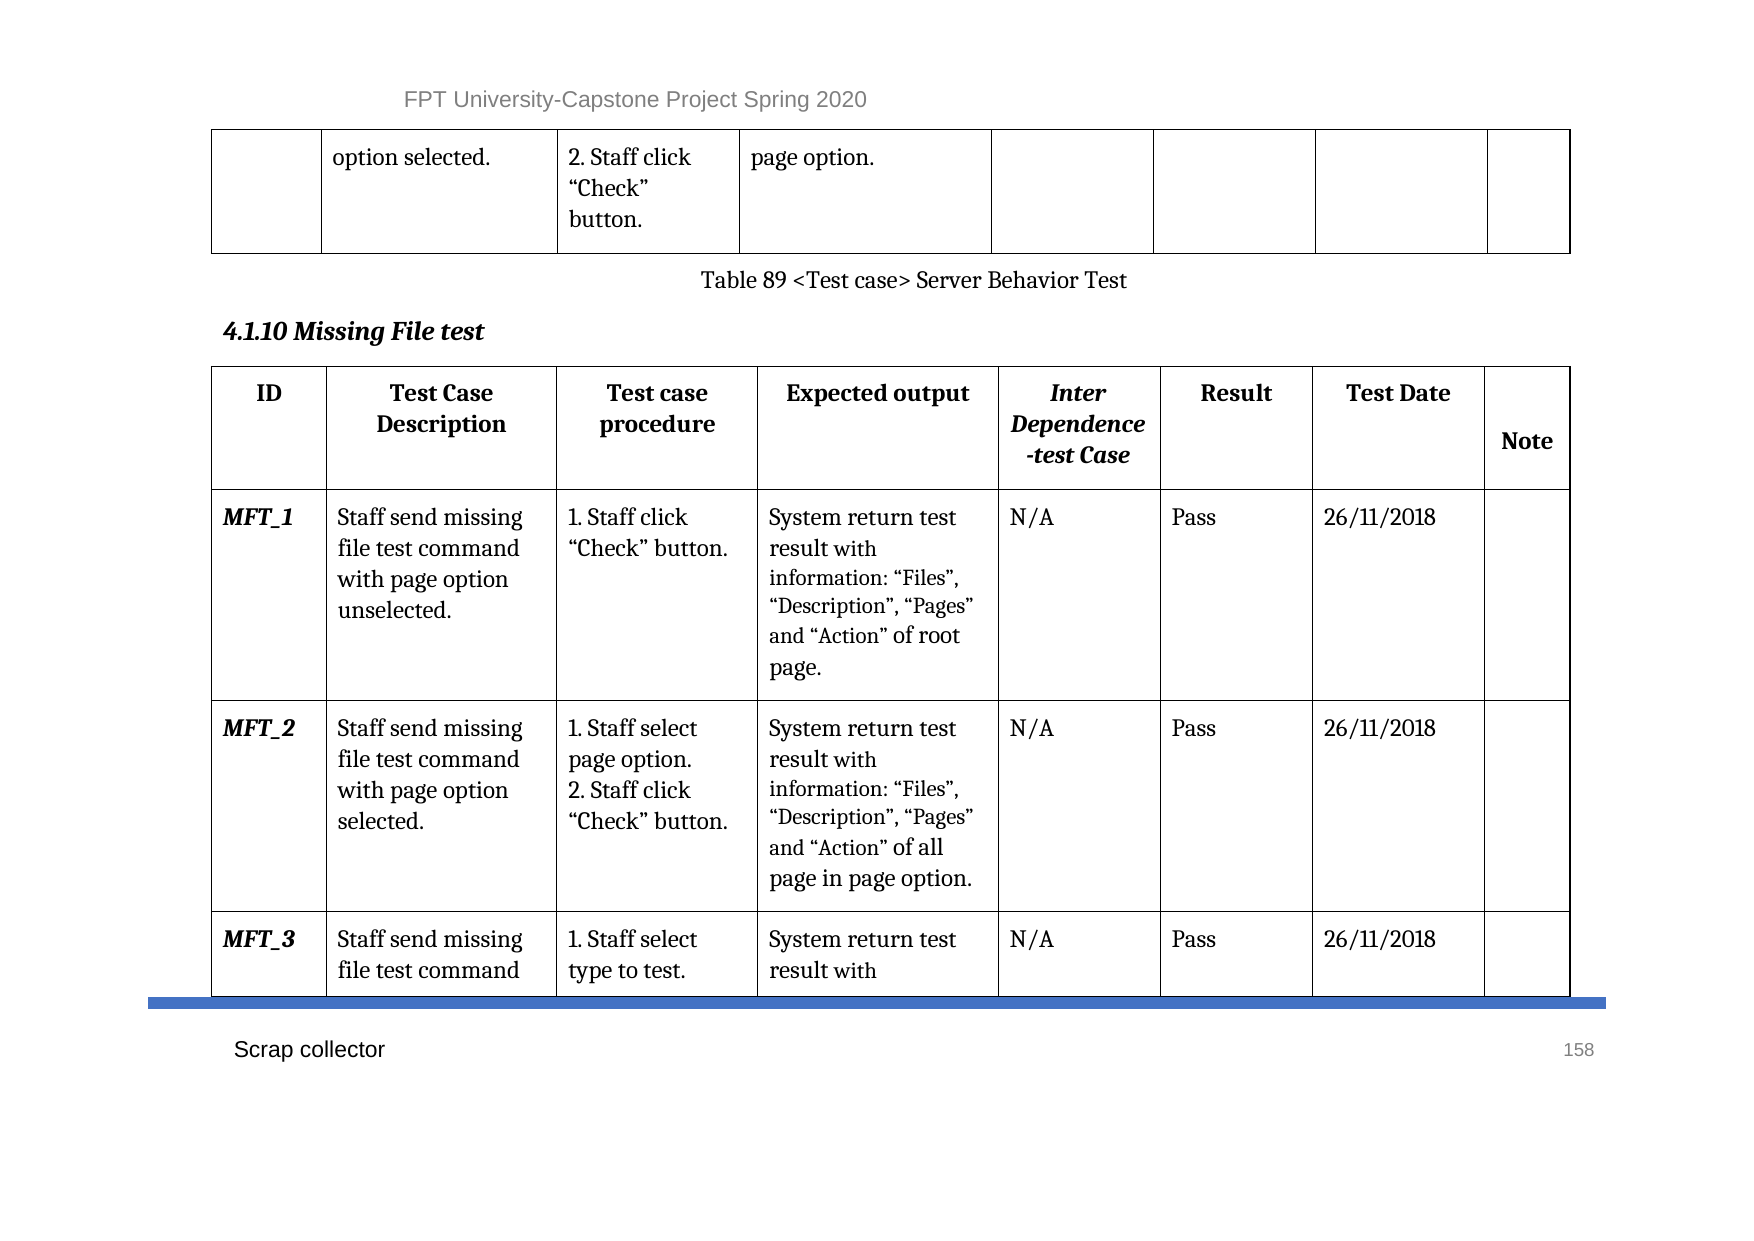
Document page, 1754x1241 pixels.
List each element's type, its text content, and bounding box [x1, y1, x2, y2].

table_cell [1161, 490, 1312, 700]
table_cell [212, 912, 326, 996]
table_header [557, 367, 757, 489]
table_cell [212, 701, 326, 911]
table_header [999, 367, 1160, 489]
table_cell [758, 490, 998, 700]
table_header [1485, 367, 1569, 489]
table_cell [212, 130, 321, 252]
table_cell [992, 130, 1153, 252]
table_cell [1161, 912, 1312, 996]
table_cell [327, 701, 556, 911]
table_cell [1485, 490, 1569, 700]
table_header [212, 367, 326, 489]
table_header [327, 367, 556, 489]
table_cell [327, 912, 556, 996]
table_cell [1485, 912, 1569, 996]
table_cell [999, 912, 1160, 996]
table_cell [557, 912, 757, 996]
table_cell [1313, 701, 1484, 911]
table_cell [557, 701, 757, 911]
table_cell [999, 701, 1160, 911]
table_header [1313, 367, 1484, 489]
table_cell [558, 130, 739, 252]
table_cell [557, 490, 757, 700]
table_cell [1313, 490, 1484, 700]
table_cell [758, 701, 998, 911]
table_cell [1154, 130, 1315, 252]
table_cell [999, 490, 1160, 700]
text 4.1.10 Missing File test [185, 316, 1606, 347]
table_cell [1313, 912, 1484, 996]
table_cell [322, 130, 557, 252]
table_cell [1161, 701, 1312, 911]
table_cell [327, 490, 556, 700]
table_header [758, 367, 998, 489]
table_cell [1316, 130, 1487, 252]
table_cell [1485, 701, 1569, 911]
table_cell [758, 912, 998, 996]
text Table 118 <Test case> Server Behavior Test [148, 266, 1606, 295]
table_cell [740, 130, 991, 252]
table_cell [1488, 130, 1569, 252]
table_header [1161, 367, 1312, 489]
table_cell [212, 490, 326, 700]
